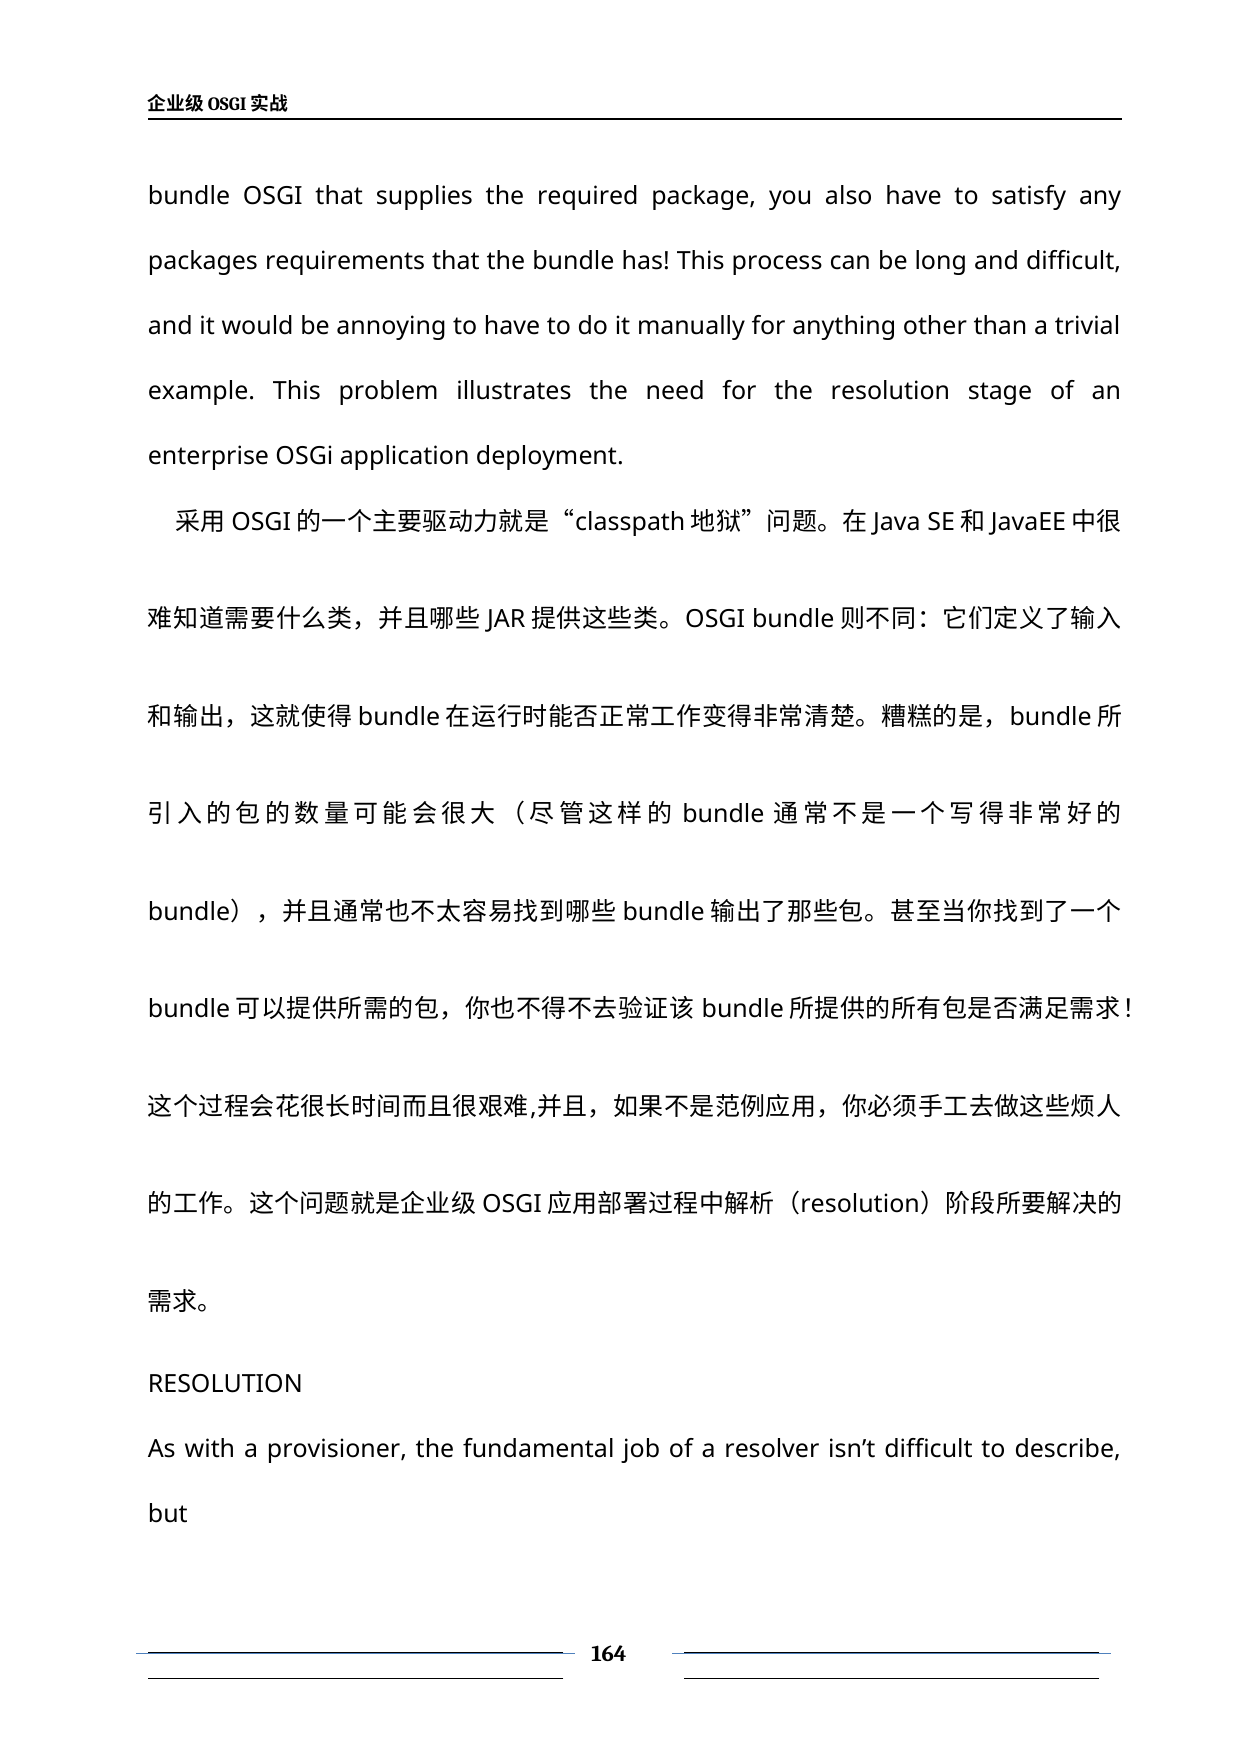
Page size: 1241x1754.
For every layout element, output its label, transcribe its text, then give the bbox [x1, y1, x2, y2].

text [148, 162, 1122, 487]
text As with a provisioner, the fundamental job of a resolver isn’t difficult to describe, but [148, 1415, 1122, 1545]
text 采用OSGI的一个主要驱动力就是“classpath地狱”问题。在Java SE和JavaEE中很难知道需要什么类，并且哪些JAR提供这些类。OSGI bundle则不同：它们定义了输入和输出，这就使得bundle在运行时能否正常工作变得非常清楚。糟糕的是，bundle所引入的包的数量可能会很大（尽管这样的bundle通常不是一个写得非常好的bundle），并且通常也不太容易找到哪些bundle输出了那些包。甚至当你找到了一个bundle可以提供所需的包，你也不得不去验证该bundle所提供的所有包是否满足需求！这个过程会花很长时间而且很艰难,并且，如果不是范例应用，你必须手工去做这些烦人的工作。这个问题就是企业级OSGI应用部署过程中解析（resolution）阶段所要解决的需求。 [148, 487, 1122, 1332]
text RESOLUTION [148, 1350, 1122, 1415]
